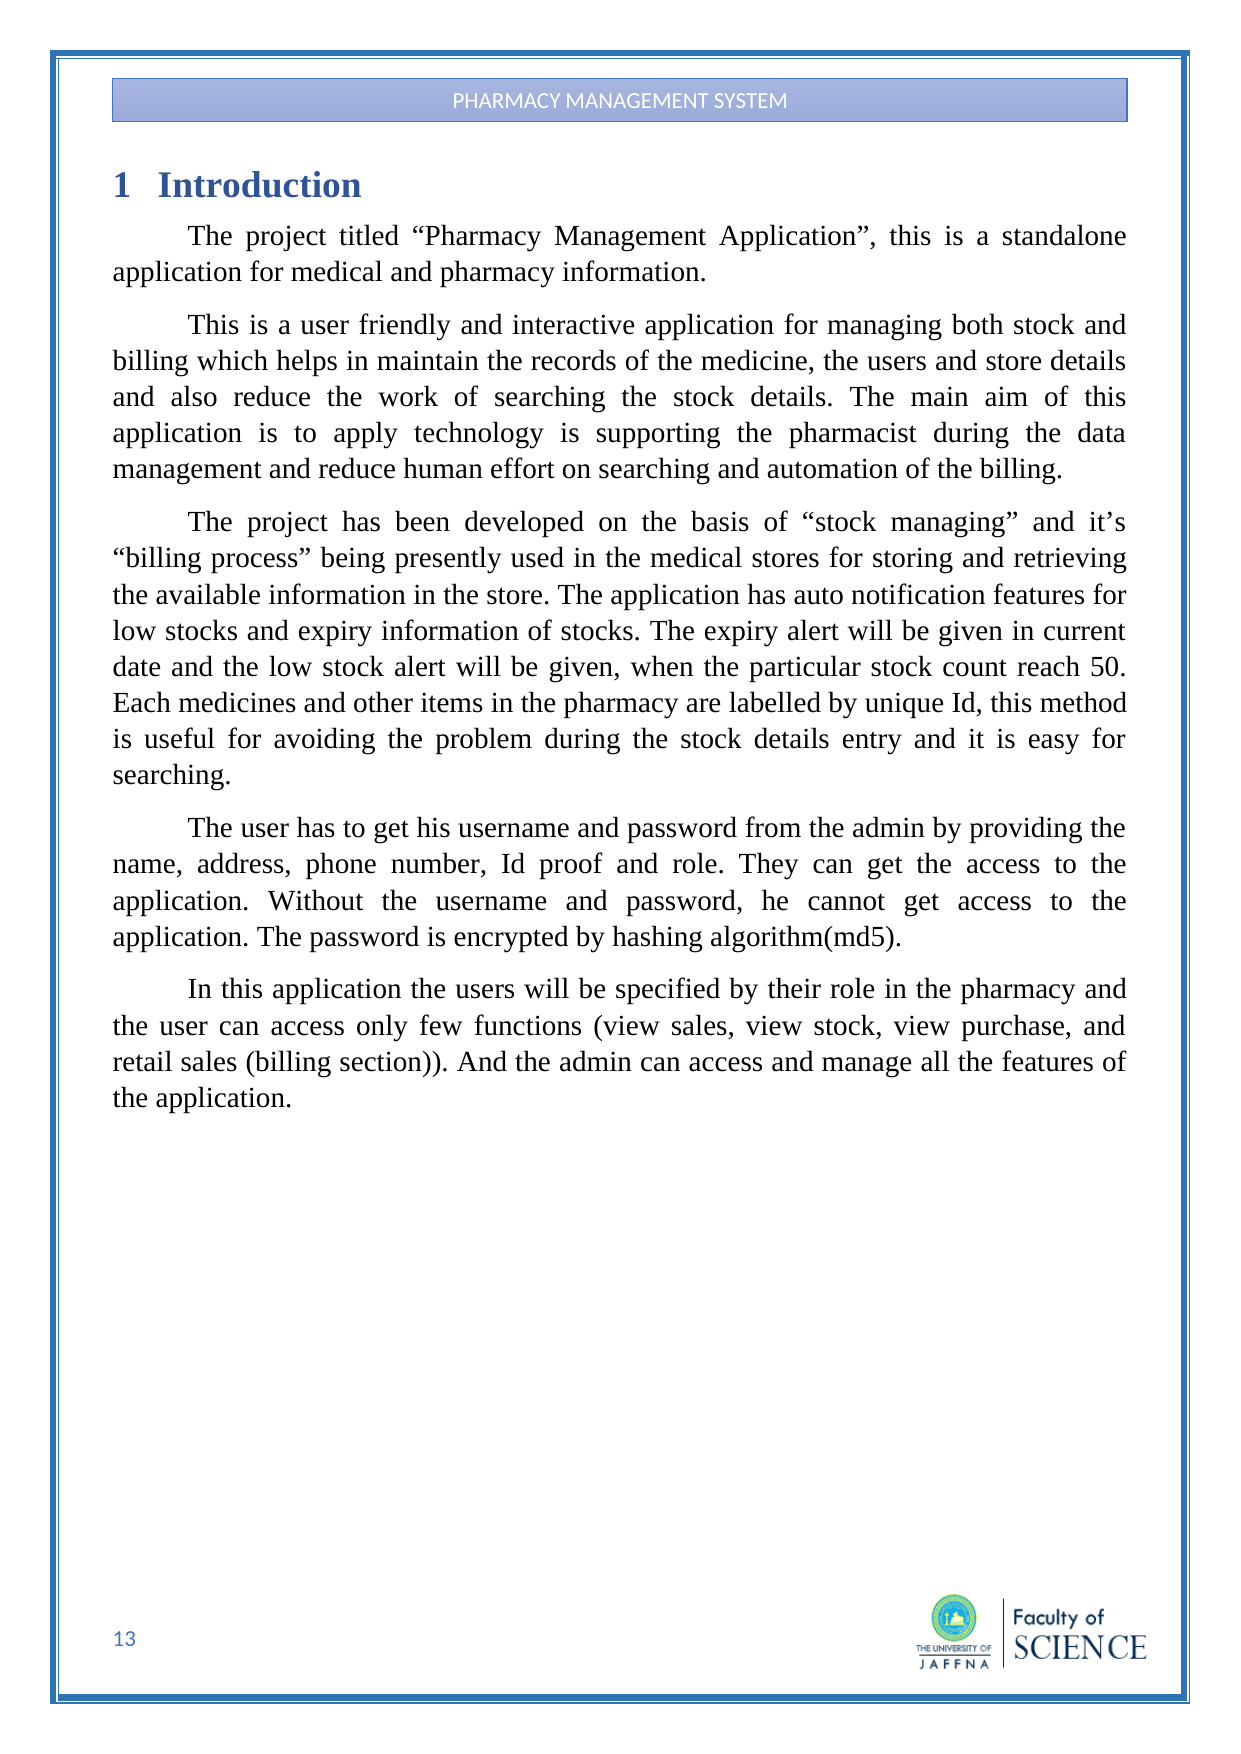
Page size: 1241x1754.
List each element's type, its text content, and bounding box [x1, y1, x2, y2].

text In this application the users will be specified by their role in the pharmacy and the user can access only few functions (view sales, view stock, view purchase, and retail sales (billing section)). And the admin can access and manage all the features of the application. [112, 972, 1128, 1113]
text The project has been developed on the basis of “stock managing” and it’s “billing process” being presently used in the medical stores for storing and retrieving the available information in the store. The application has auto notification features for low stocks and expiry information of stocks. The expiry alert will be given in current date and the low stock alert will be given, when the particular stock count reach 50. Each medicines and other items in the pharmacy are labelled by unique Id, this method is useful for avoiding the problem during the stock details entry and it is easy for searching. [112, 504, 1128, 791]
text This is a user friendly and interactive application for managing both stock and billing which helps in maintain the records of the medicine, the users and store details and also reduce the work of searching the stock details. The main aim of this application is to apply technology is supporting the pharmacist during the data management and reduce human effort on searching and automation of the billing. [112, 307, 1128, 485]
picture [879, 1589, 1181, 1674]
subtitle Introduction [112, 162, 1128, 206]
text The user has to get his username and password from the admin by providing the name, address, phone number, Id proof and role. They can get the access to the application. Without the username and password, he cannot get access to the application. The password is encrypted by hashing algorithm(md5). [112, 810, 1128, 952]
text The project titled “Pharmacy Management Application”, this is a standalone application for medical and pharmacy information. [112, 218, 1128, 288]
